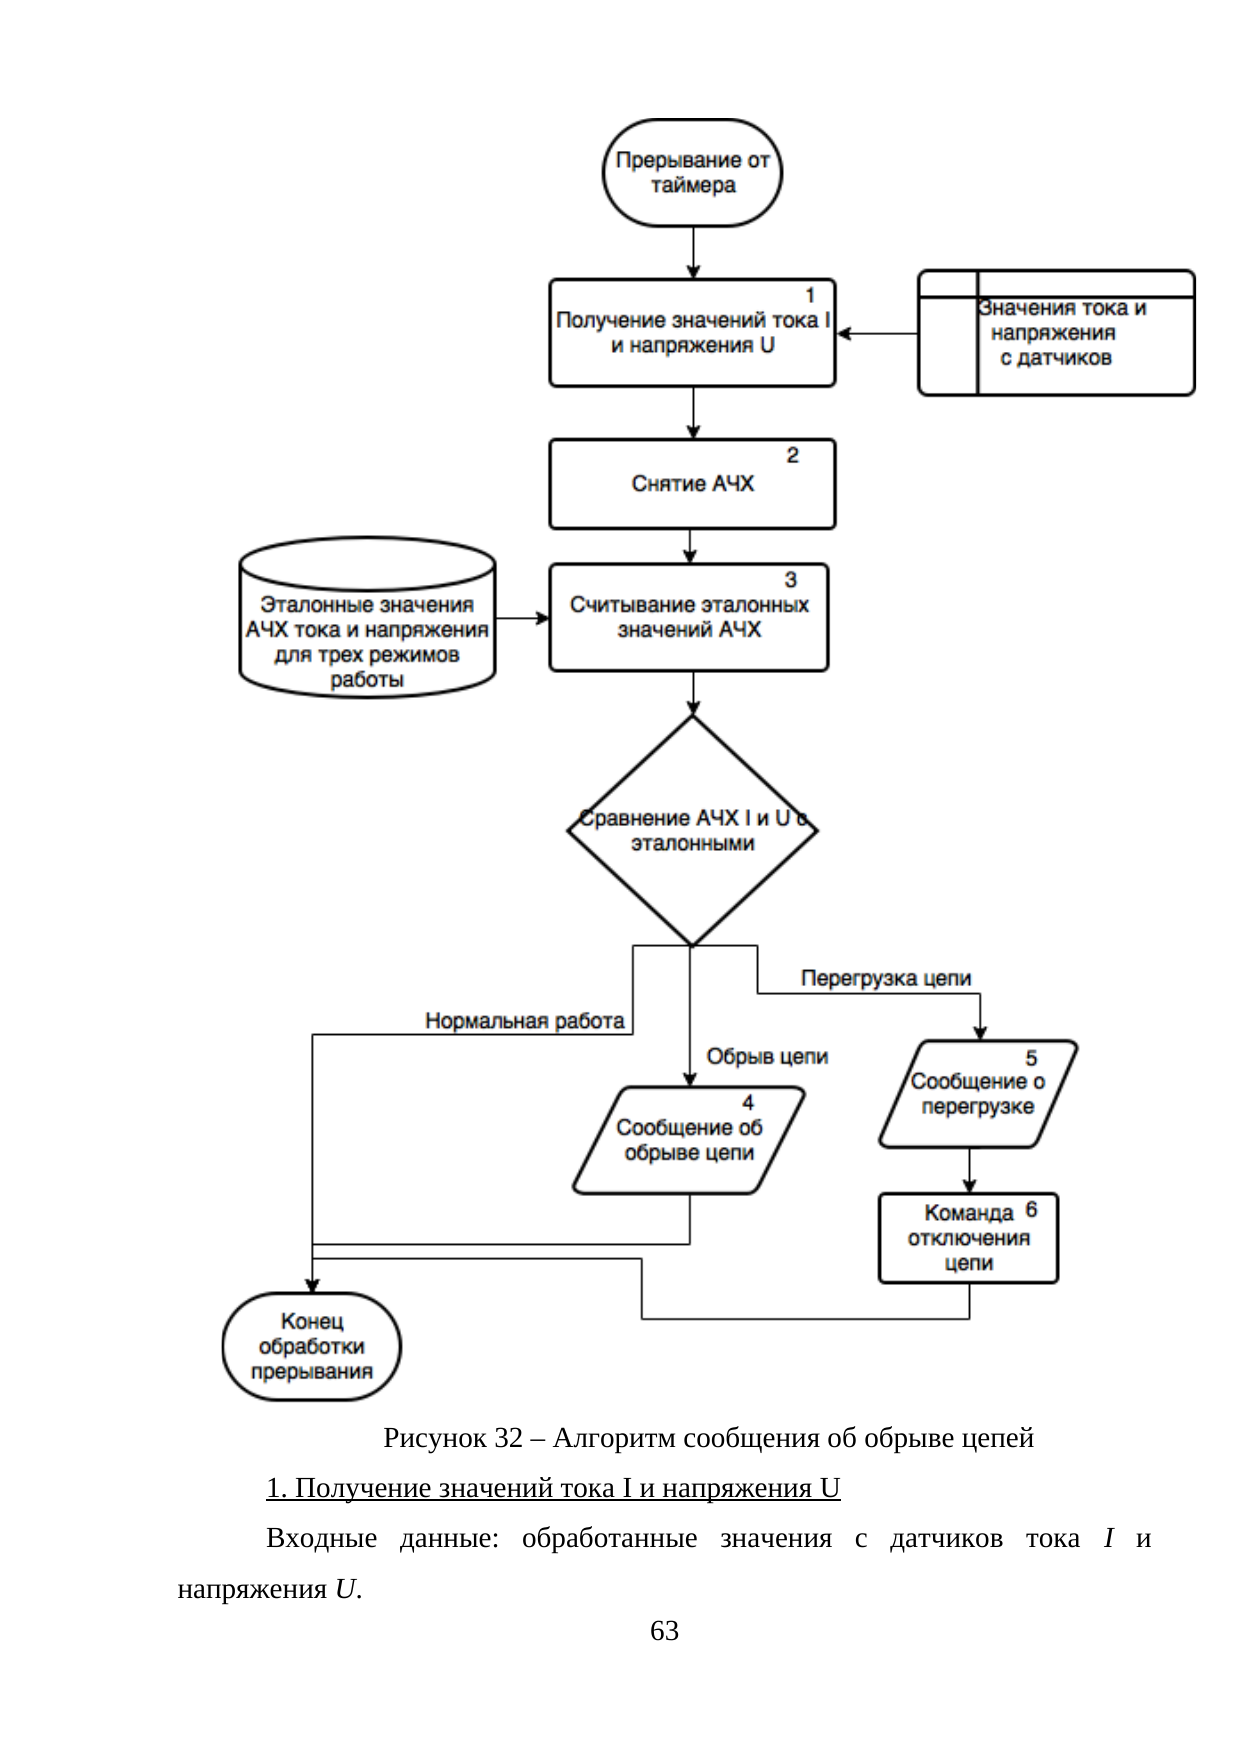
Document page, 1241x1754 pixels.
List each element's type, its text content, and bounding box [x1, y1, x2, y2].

text Входные данные: обработанные значения с датчиков тока I и напряжения U. [177, 1521, 1152, 1604]
picture [221, 118, 1197, 1404]
text 1. Получение значений тока I и напряжения U [177, 1470, 1152, 1504]
text Рисунок 32 – Алгоритм сообщения об обрыве цепей [177, 1420, 1152, 1453]
